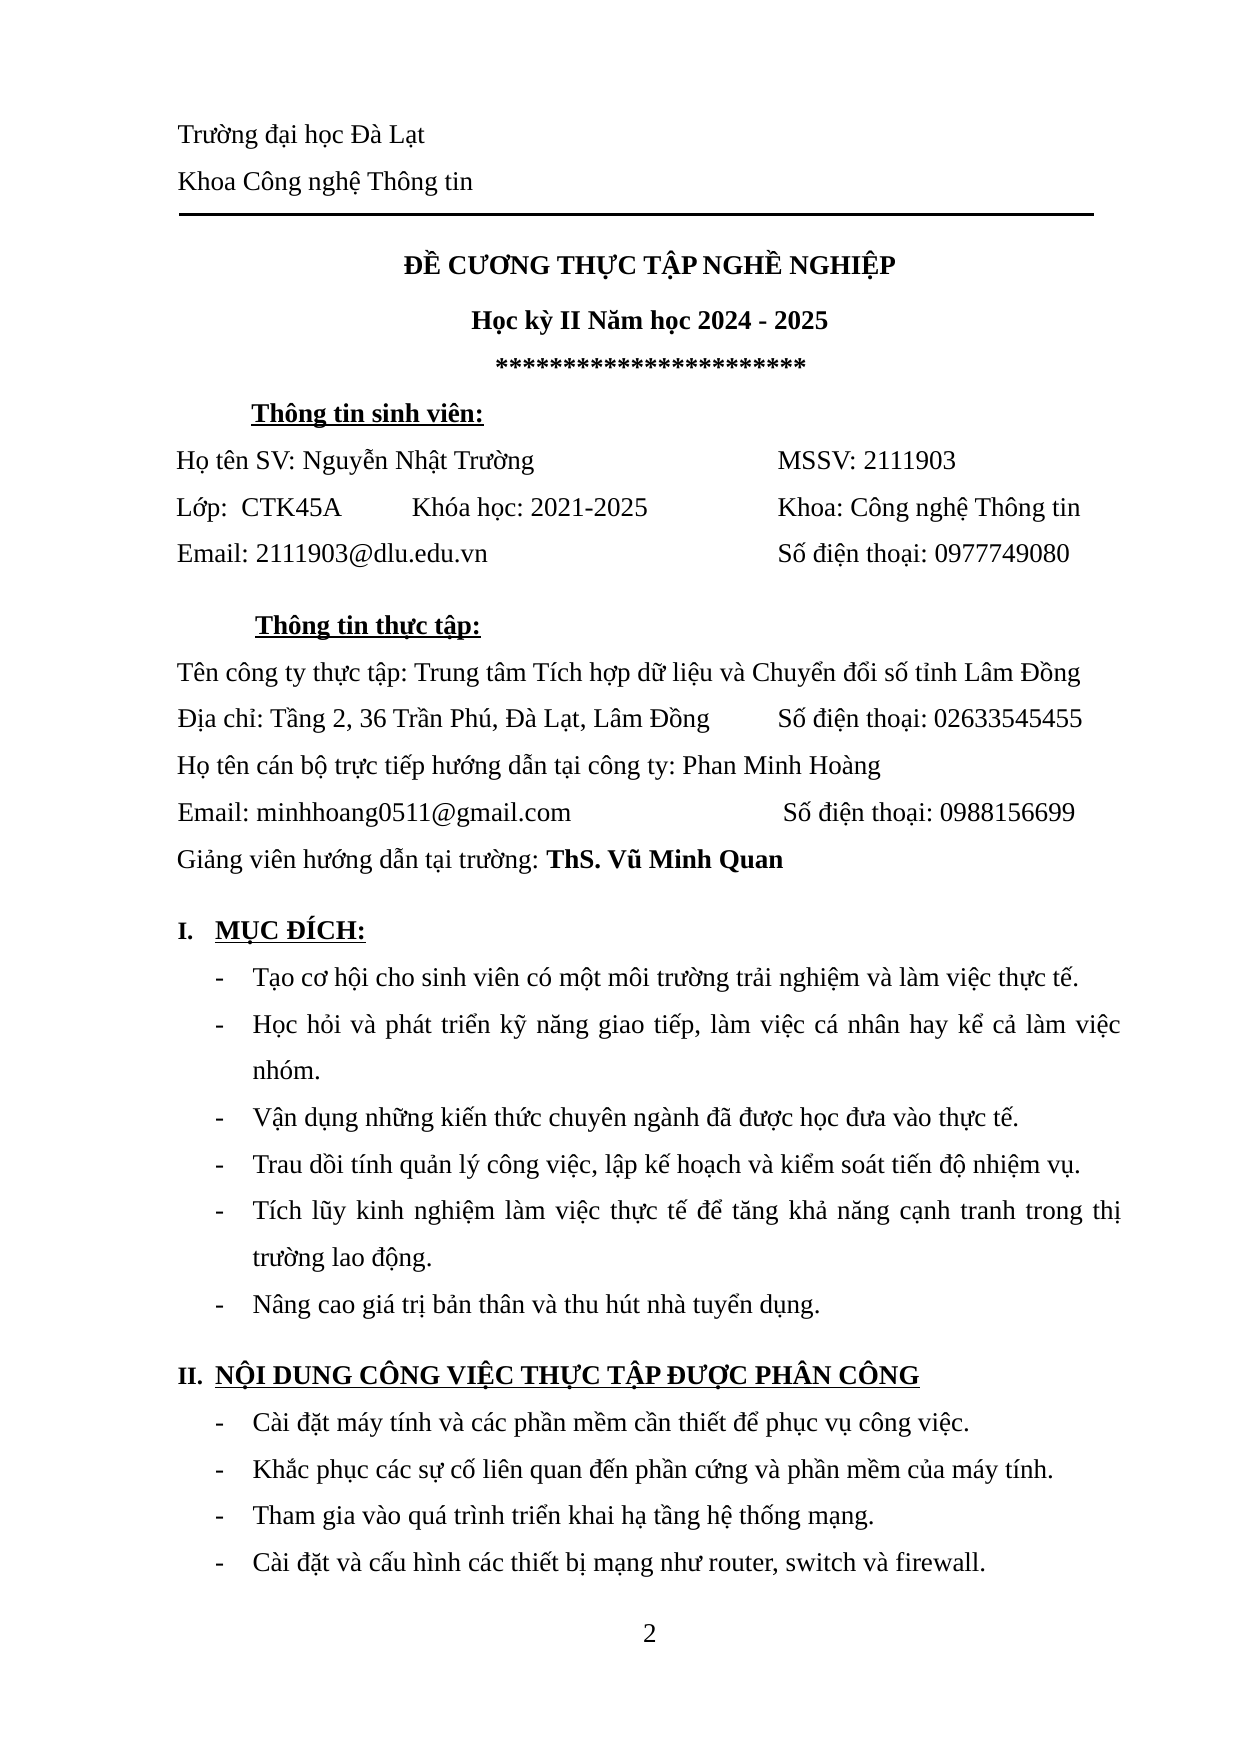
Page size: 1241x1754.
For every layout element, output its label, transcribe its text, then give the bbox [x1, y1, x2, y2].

text *********************** [176, 351, 1126, 382]
list Tích lũy kinh nghiệm làm việc thực tế để tăng khả năng cạnh tranh trong thị trường lao động. [215, 1194, 1122, 1272]
list Khắc phục các sự cố liên quan đến phần cứng và phần mềm của máy tính. [215, 1453, 1122, 1484]
text Lớp: CTK45A Khóa học: 2021-2025 Khoa: Công nghệ Thông tin [176, 491, 1122, 522]
text Thông tin thực tập: [255, 609, 1122, 640]
subtitle ĐỀ CƯƠNG THỰC TẬP NGHỀ NGHIỆP [177, 249, 1122, 280]
text Giảng viên hướng dẫn tại trường: ThS. Vũ Minh Quan [177, 843, 1122, 874]
text Tên công ty thực tập: Trung tâm Tích hợp dữ liệu và Chuyển đổi số tỉnh Lâm Đồng [177, 656, 1122, 687]
list Tham gia vào quá trình triển khai hạ tầng hệ thống mạng. [215, 1499, 1122, 1531]
text Họ tên cán bộ trực tiếp hướng dẫn tại công ty: Phan Minh Hoàng [177, 749, 1122, 781]
text Họ tên SV: Nguyễn Nhật Trường MSSV: 2111903 [176, 444, 1122, 475]
list Vận dụng những kiến thức chuyên ngành đã được học đưa vào thực tế. [215, 1101, 1122, 1132]
list MỤC ĐÍCH: [177, 914, 1122, 946]
list NỘI DUNG CÔNG VIỆC THỰC TẬP ĐƯỢC PHÂN CÔNG [177, 1359, 1122, 1391]
list Cài đặt máy tính và các phần mềm cần thiết để phục vụ công việc. [215, 1406, 1122, 1437]
text Email: minhhoang0511@gmail.com Số điện thoại: 0988156699 [177, 796, 1122, 827]
list Tạo cơ hội cho sinh viên có một môi trường trải nghiệm và làm việc thực tế. [215, 961, 1122, 992]
list Cài đặt và cấu hình các thiết bị mạng như router, switch và firewall. [215, 1546, 1122, 1577]
text Khoa Công nghệ Thông tin [177, 165, 1122, 196]
text Học kỳ II Năm học 2024 - 2025 [177, 304, 1122, 335]
text Email: 2111903@dlu.edu.vn Số điện thoại: 0977749080 [177, 537, 1122, 568]
list Học hỏi và phát triển kỹ năng giao tiếp, làm việc cá nhân hay kể cả làm việc nhóm. [215, 1008, 1122, 1086]
list Trau dồi tính quản lý công việc, lập kế hoạch và kiểm soát tiến độ nhiệm vụ. [215, 1148, 1122, 1179]
list Nâng cao giá trị bản thân và thu hút nhà tuyển dụng. [215, 1288, 1122, 1319]
text Địa chỉ: Tầng 2, 36 Trần Phú, Đà Lạt, Lâm Đồng Số điện thoại: 02633545455 [177, 702, 1122, 733]
text Thông tin sinh viên: [177, 397, 832, 428]
text Trường đại học Đà Lạt [118, 118, 1122, 149]
